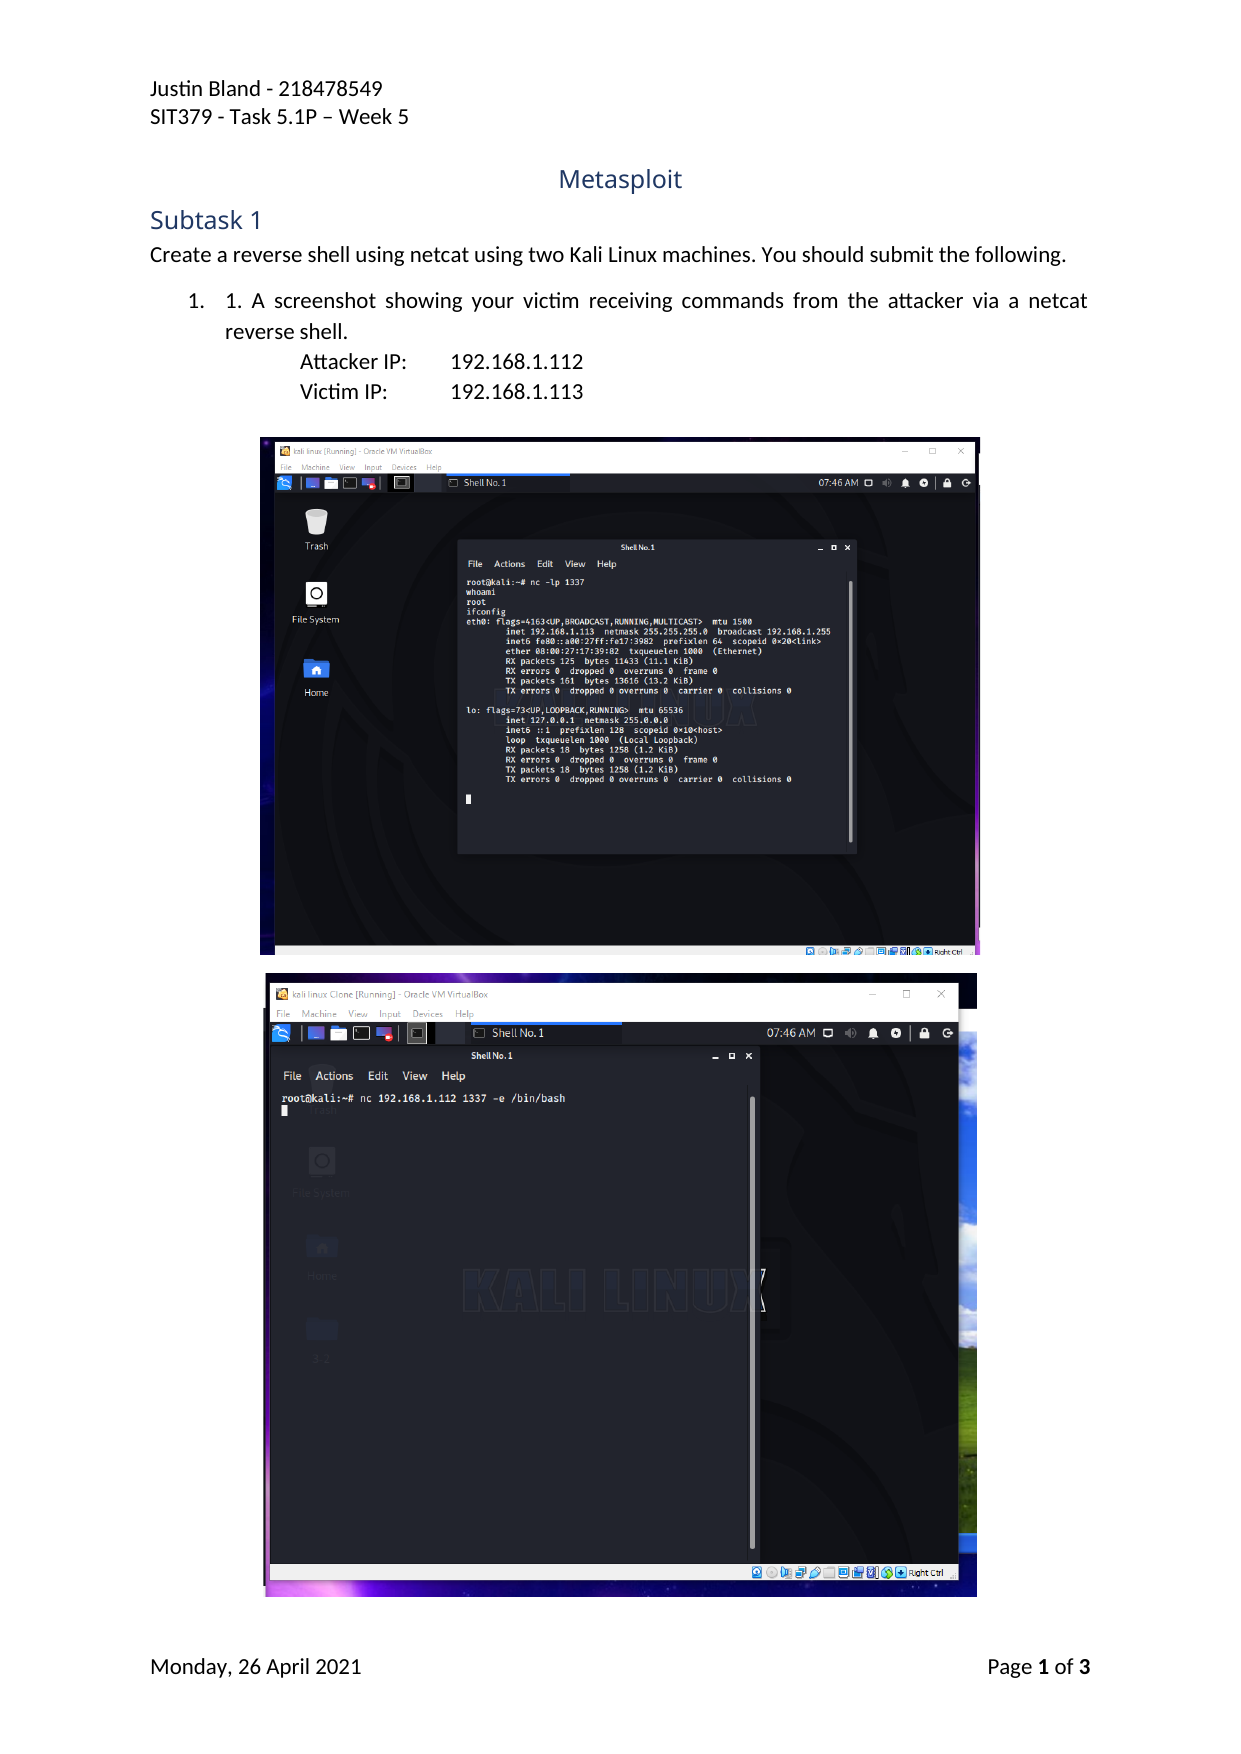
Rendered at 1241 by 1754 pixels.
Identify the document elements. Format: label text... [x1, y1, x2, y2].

picture [260, 437, 980, 955]
list Victim IP: 192.168.1.113 [300, 377, 1090, 405]
subtitle Metasploit [150, 162, 1090, 196]
list 1. A screenshot showing your victim receiving commands from the attacker via a netcat reverse shell. [187, 287, 1090, 345]
subtitle Subtask 1 [150, 203, 1090, 237]
text Create a reverse shell using netcat using two Kali Linux machines. You should submit the following. [150, 240, 1090, 268]
list Attacker IP: 192.168.1.112 [300, 347, 1090, 375]
picture [263, 973, 977, 1597]
